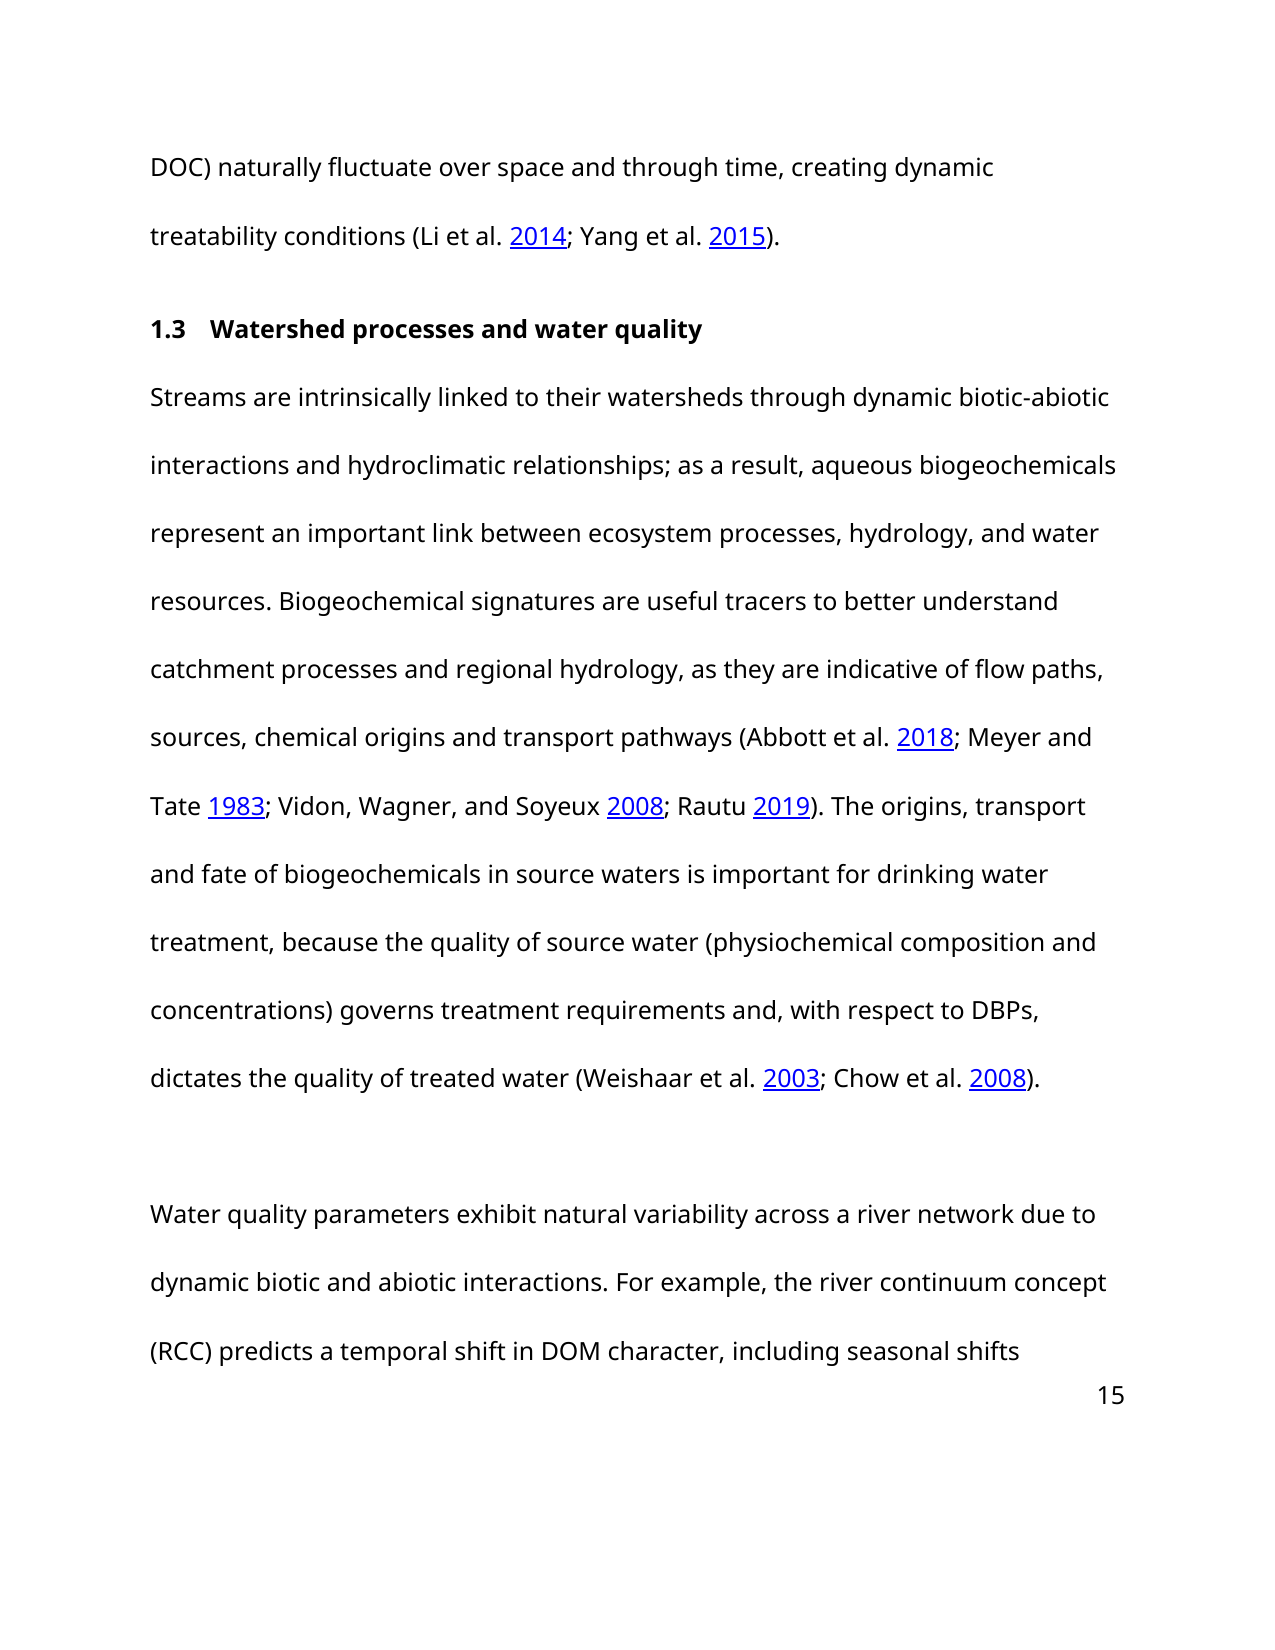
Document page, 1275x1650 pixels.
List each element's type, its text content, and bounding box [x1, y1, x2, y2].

text Streams are intrinsically linked to their watersheds through dynamic biotic-abiotic interactions and hydroclimatic relationships; as a result, aqueous biogeochemicals represent an important link between ecosystem processes, hydrology, and water resources. Biogeochemical signatures are useful tracers to better understand catchment processes and regional hydrology, as they are indicative of flow paths, sources, chemical origins and transport pathways (Abbott et al. 2018; Meyer and Tate 1983; Vidon, Wagner, and Soyeux 2008; Rautu 2019). The origins, transport and fate of biogeochemicals in source waters is important for drinking water treatment, because the quality of source water (physiochemical composition and concentrations) governs treatment requirements and, with respect to DBPs, dictates the quality of treated water (Weishaar et al. 2003; Chow et al. 2008). [150, 379, 1125, 1095]
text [150, 1197, 1125, 1367]
subtitle Watershed processes and water quality [150, 311, 1125, 345]
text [150, 150, 1125, 252]
